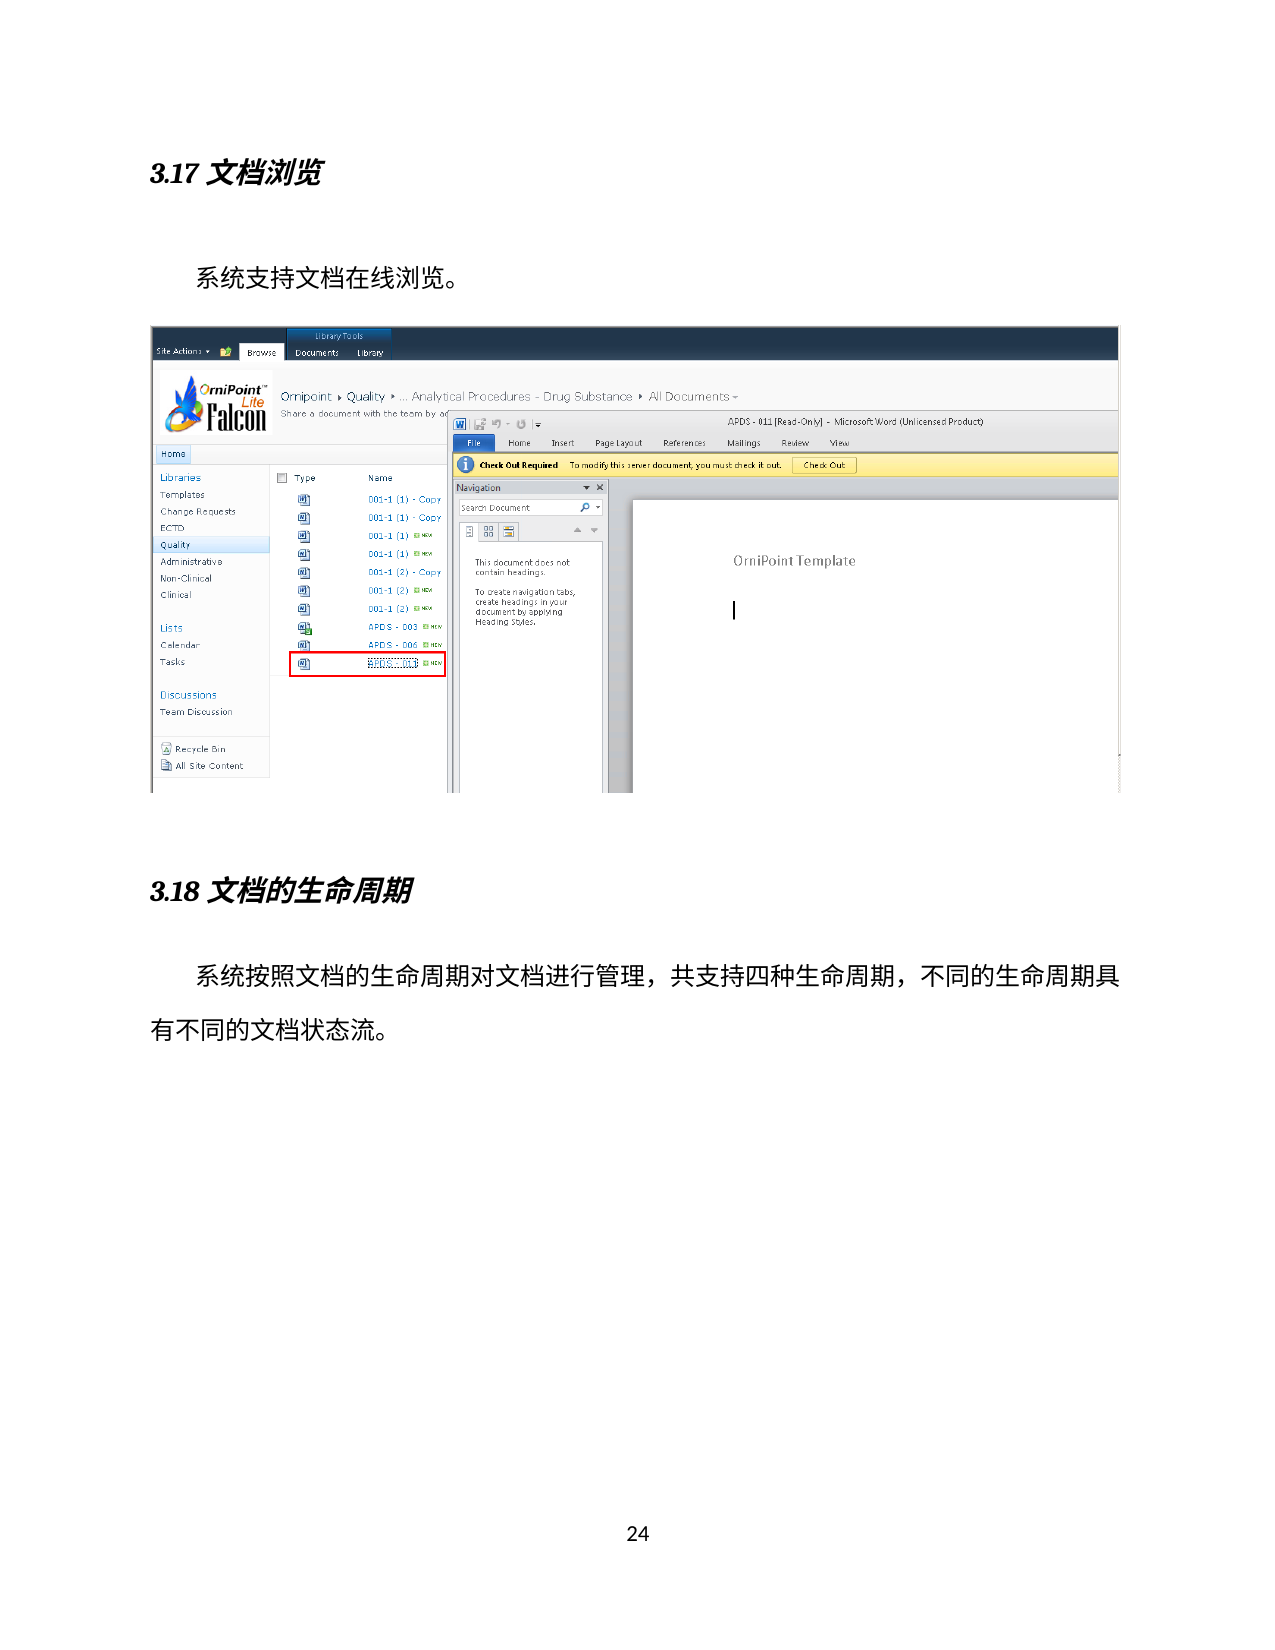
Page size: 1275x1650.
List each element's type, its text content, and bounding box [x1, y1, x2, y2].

text 系统按照文档的生命周期对文档进行管理，共支持四种生命周期，不同的生命周期具有不同的文档状态流。 [150, 956, 1125, 1047]
text 系统支持文档在线浏览。 [150, 259, 1125, 295]
subtitle 3.17 文档浏览 [150, 150, 1125, 192]
picture [150, 325, 1121, 793]
subtitle 3.18 文档的生命周期 [150, 868, 1125, 910]
